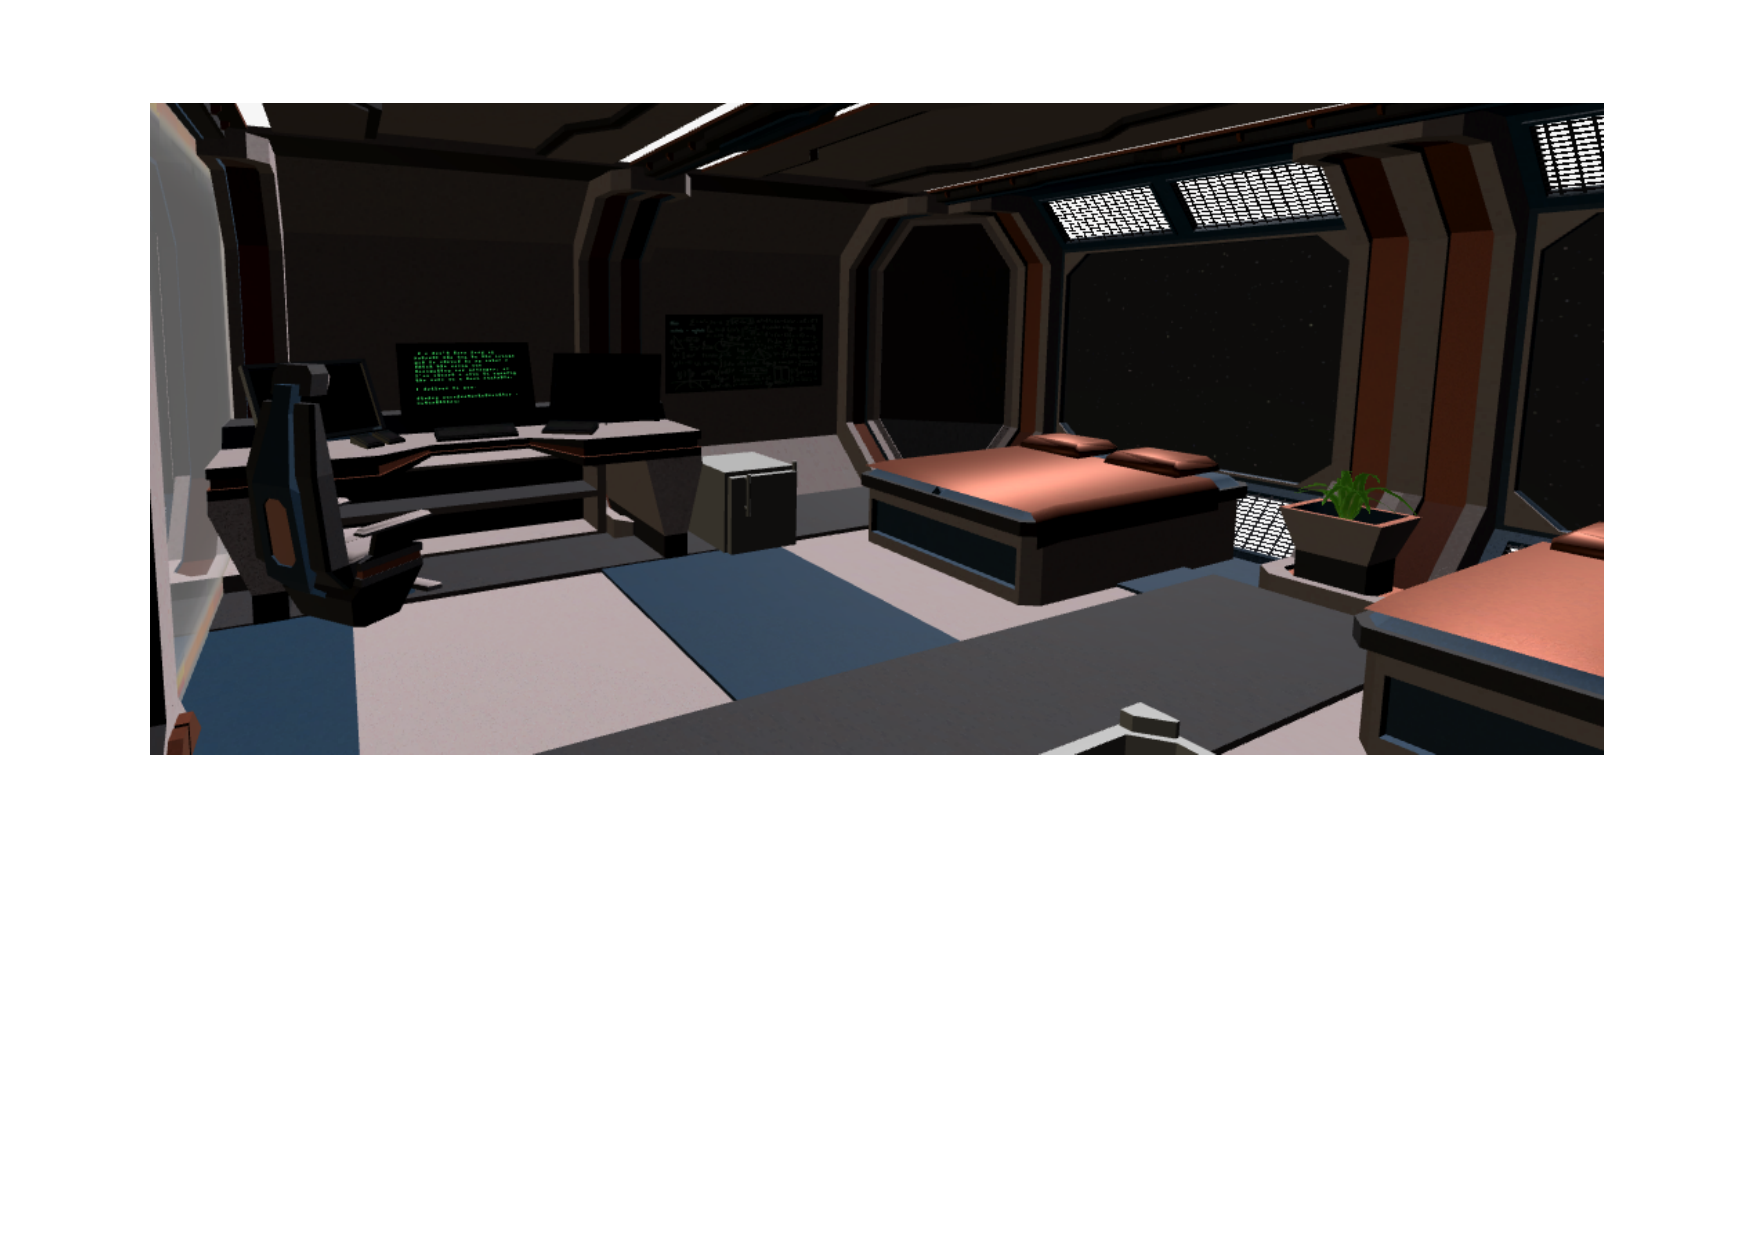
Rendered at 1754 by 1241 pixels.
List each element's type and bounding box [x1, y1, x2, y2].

picture [150, 103, 1604, 755]
